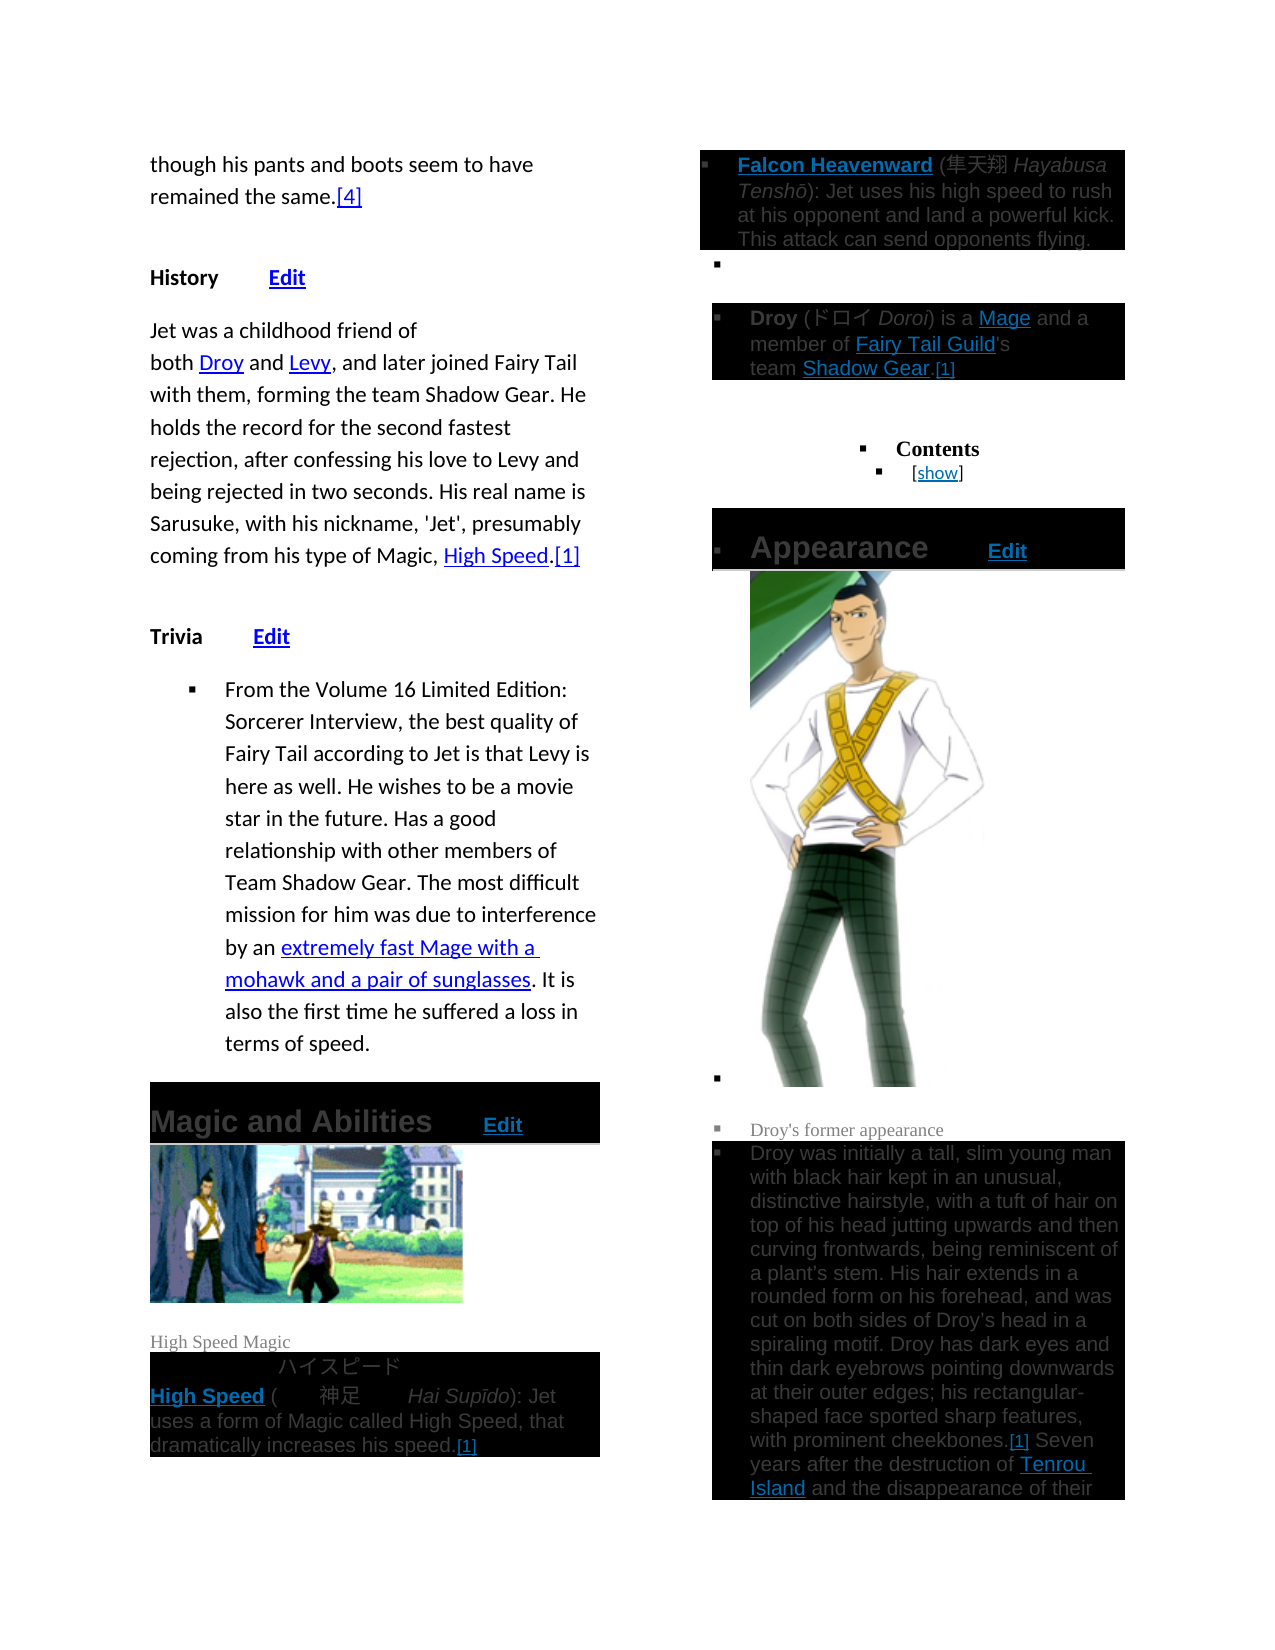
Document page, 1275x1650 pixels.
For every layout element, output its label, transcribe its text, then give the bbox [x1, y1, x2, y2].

list Droy's former appearance [712, 1116, 1125, 1141]
text HistoryEdit [150, 235, 600, 291]
text Jet was a childhood friend of both Droy and Levy, and later joined Fairy Tail with them, forming the team Shadow Gear. He holds the record for the second fastest rejection, after confessing his love to Levy and being rejected in two seconds. His real name is Sarusuke, with his nickname, 'Jet', presumably coming from his type of Magic, High Speed.[1] [150, 316, 600, 569]
list Falcon Heavenward (隼天翔 Hayabusa Tenshō): Jet uses his high speed to rush at his opponent and land a powerful kick. This attack can send opponents flying. [700, 150, 1125, 250]
subtitle Magic and AbilitiesEdit [150, 1082, 600, 1143]
text TriviaEdit [150, 594, 600, 650]
list Droy (ドロイ Doroi) is a Mage and a member of Fairy Tail Guild's team Shadow Gear.[1] [712, 303, 1125, 380]
text High Speed Magic [150, 1327, 600, 1352]
picture [750, 571, 985, 1087]
list From the Volume 16 Limited Edition: Sorcerer Interview, the best quality of Fairy Tail according to Jet is that Levy is here as well. He wishes to be a movie star in the future. Has a good relationship with other members of Team Shadow Gear. The most difficult mission for him was due to interference by an extremely fast Mage with a mohawk and a pair of sunglasses. It is also the first time he suffered a loss in terms of speed. [187, 675, 600, 1057]
subtitle Contents [712, 427, 1125, 461]
subtitle Appearance Edit [712, 508, 1125, 571]
picture [150, 1145, 463, 1303]
list [show] [712, 461, 1125, 484]
text High Speed ( Hai Supīdo): Jet uses a form of Magic called High Speed, that dramatically increases his speed.[1] [150, 1352, 600, 1457]
